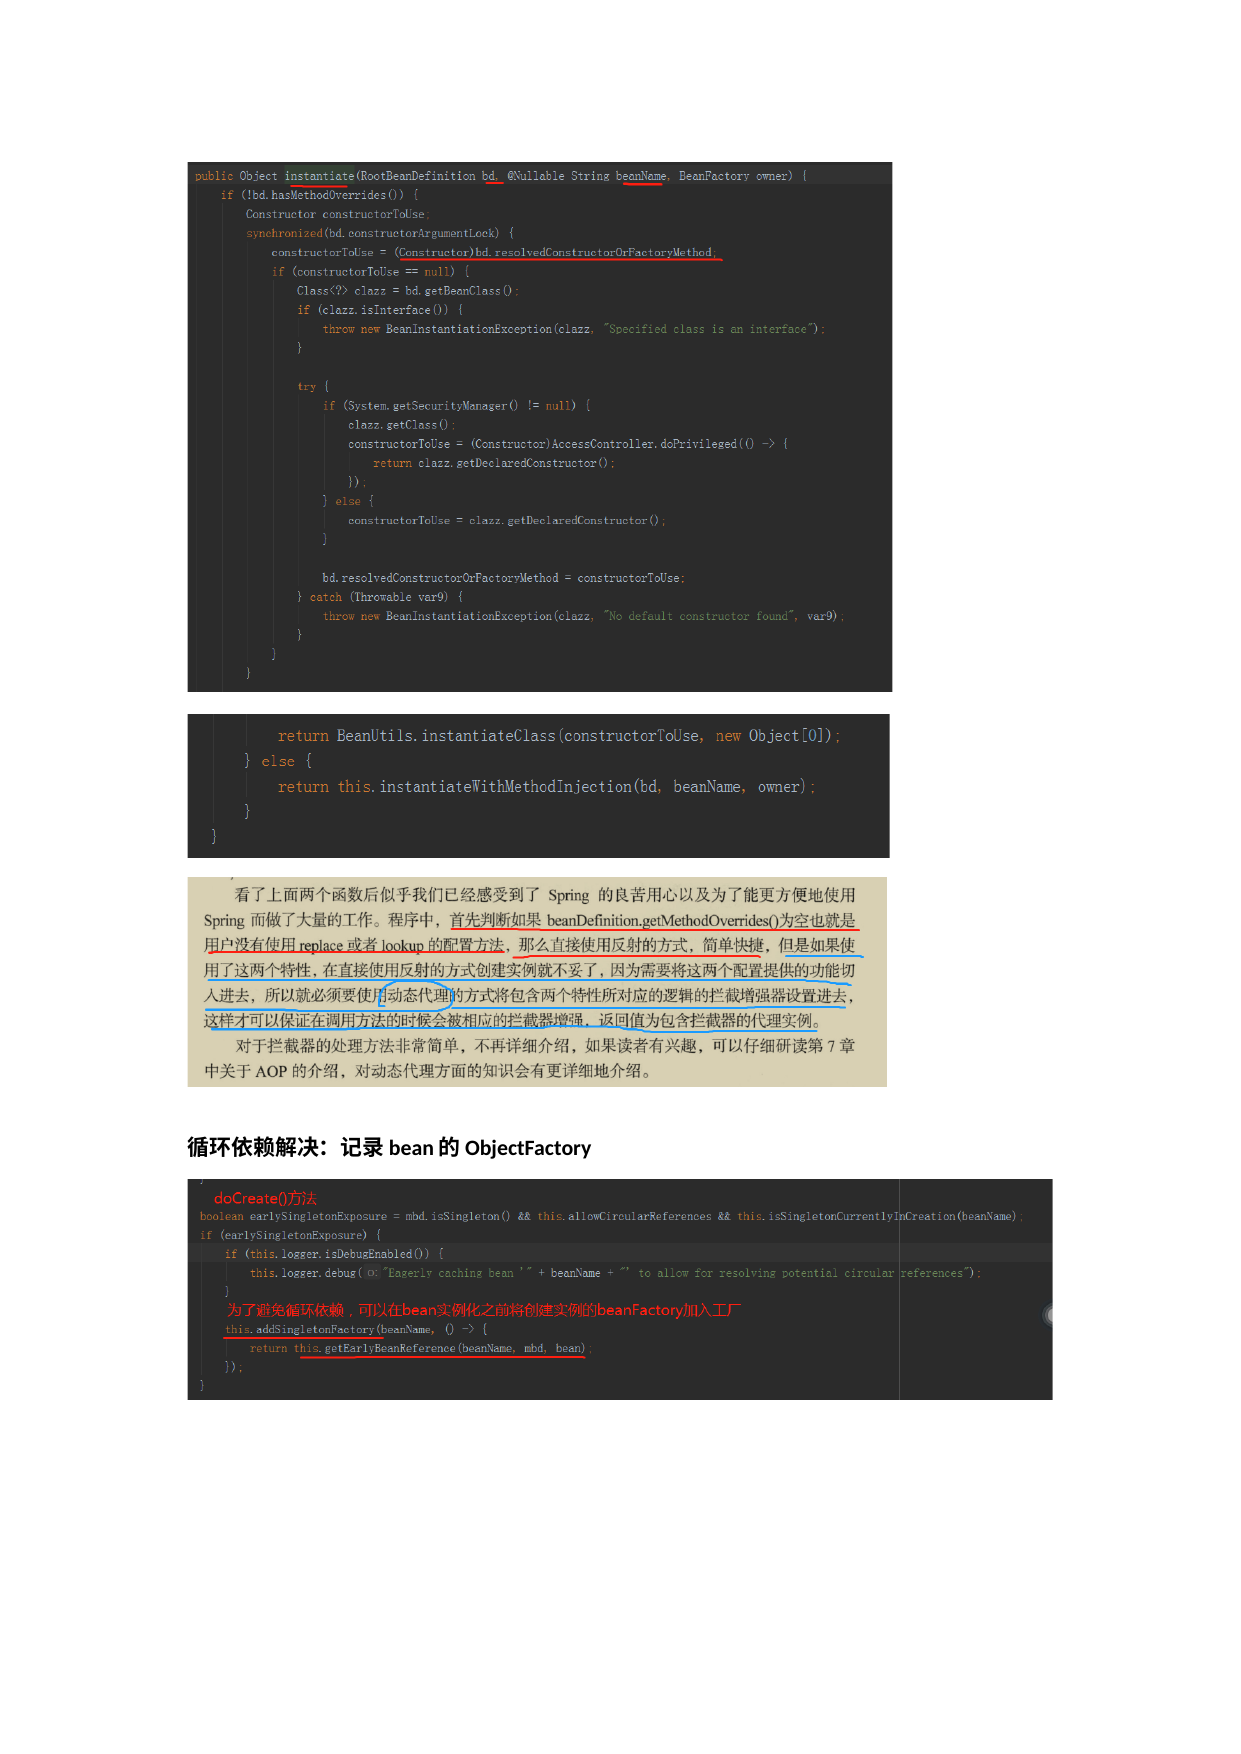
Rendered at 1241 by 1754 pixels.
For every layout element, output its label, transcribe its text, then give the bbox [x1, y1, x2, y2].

picture [187, 714, 890, 858]
picture [187, 162, 893, 692]
picture [187, 877, 887, 1087]
picture [187, 1179, 1053, 1400]
subtitle 循环依赖解决：记录bean的ObjectFactory [187, 1129, 1053, 1162]
